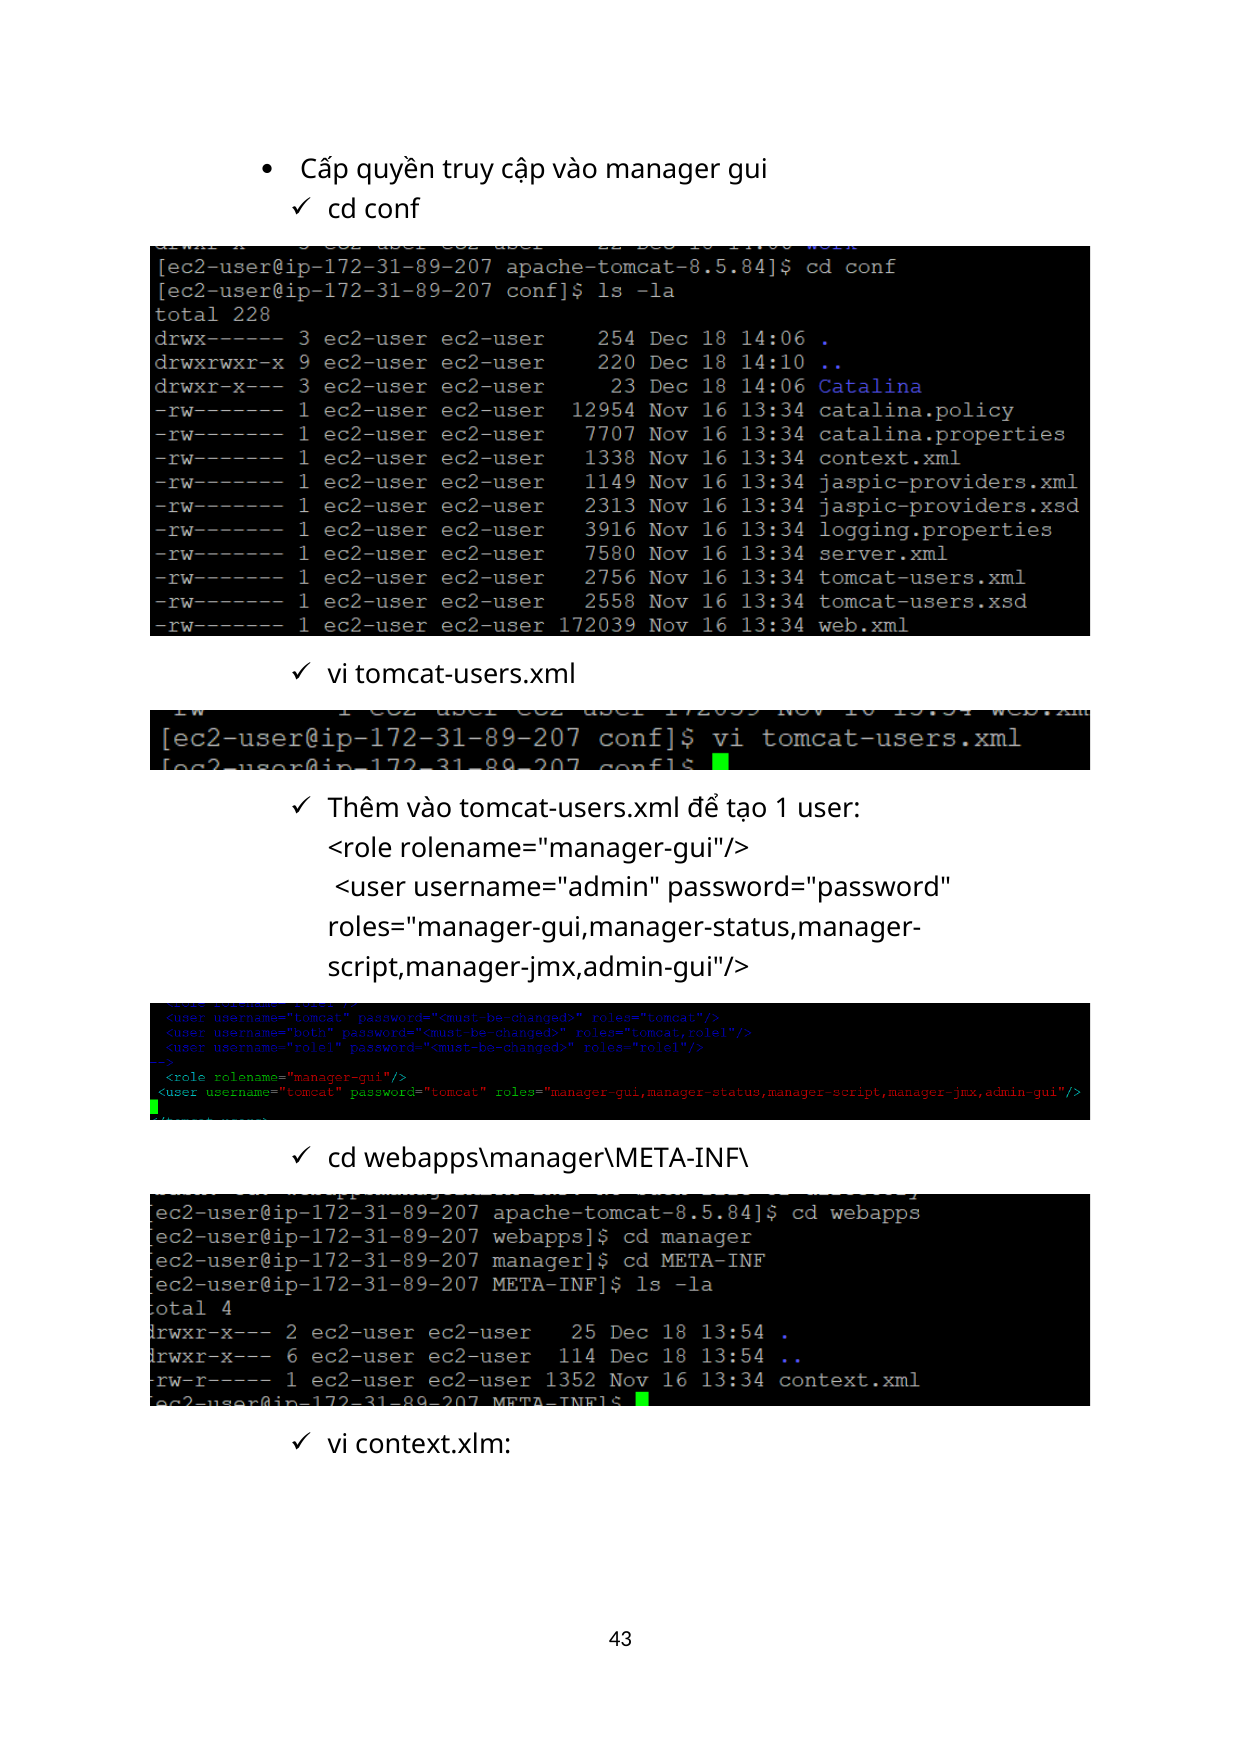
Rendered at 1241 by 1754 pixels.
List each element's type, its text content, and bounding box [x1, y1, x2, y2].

list cd webapps\manager\META-INF\ [290, 1138, 1090, 1175]
list vi tomcat-users.xml [290, 654, 1090, 691]
list <role rolename="manager-gui"/> [327, 828, 1090, 865]
list cd conf [290, 190, 1090, 227]
list <user username="admin" password="password" roles="manager-gui,manager-status,manager-script,manager-jmx,admin-gui"/> [327, 868, 1090, 984]
picture [150, 1194, 1091, 1406]
picture [150, 1003, 1091, 1120]
list vi context.xlm: [290, 1424, 1090, 1461]
list Cấp quyền truy cập vào manager gui [262, 150, 1090, 187]
picture [150, 246, 1091, 636]
picture [150, 710, 1091, 770]
list Thêm vào tomcat-users.xml để tạo 1 user: [290, 788, 1090, 825]
